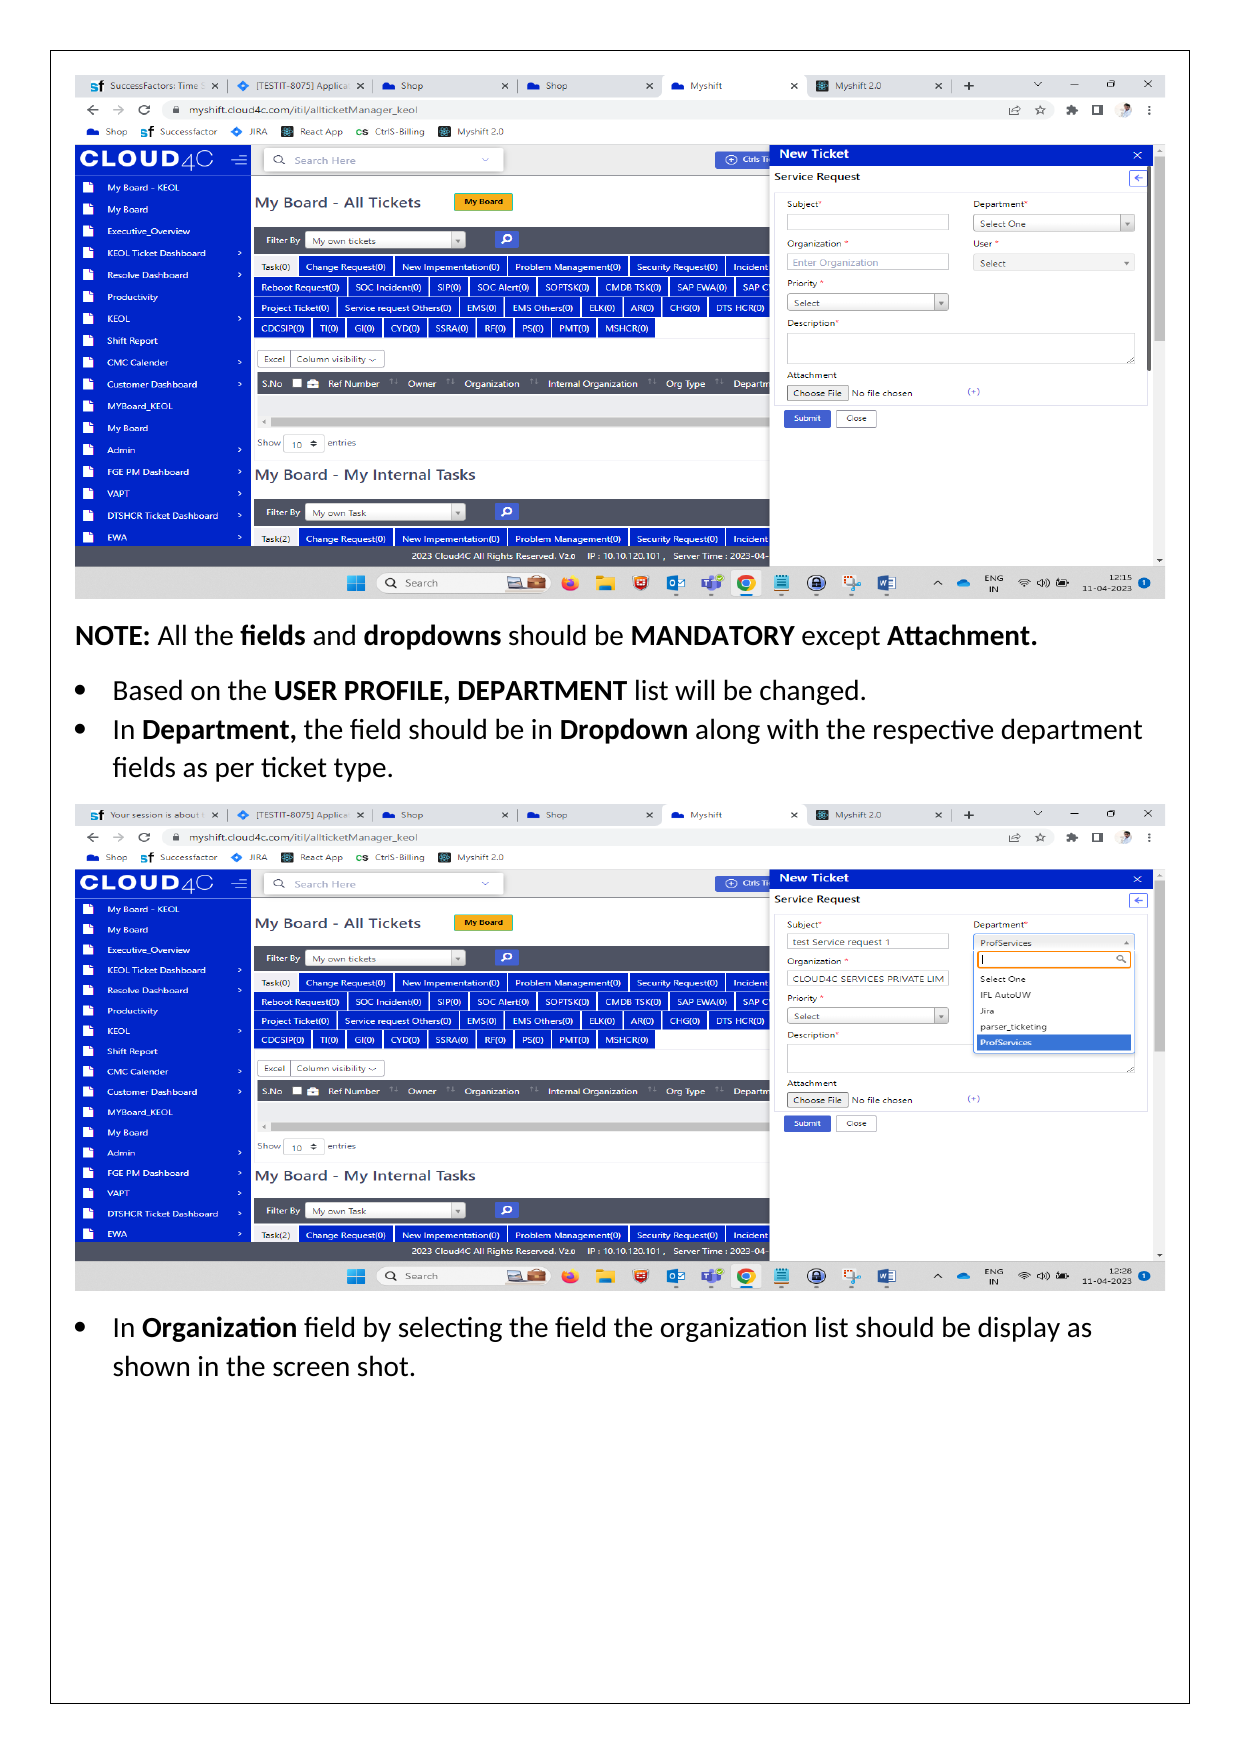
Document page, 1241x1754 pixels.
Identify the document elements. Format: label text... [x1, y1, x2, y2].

text NOTE: All the fields and dropdowns should be MANDATORY except Attachment. [75, 617, 1165, 653]
picture [75, 804, 1166, 1291]
list Based on the USER PROFILE, DEPARTMENT list will be changed. [75, 672, 1165, 708]
picture [75, 75, 1166, 599]
list In Organization field by selecting the field the organization list should be display as shown in the screen shot. [75, 1309, 1165, 1383]
list In Department, the field should be in Dropdown along with the respective department fields as per ticket type. [75, 711, 1165, 785]
